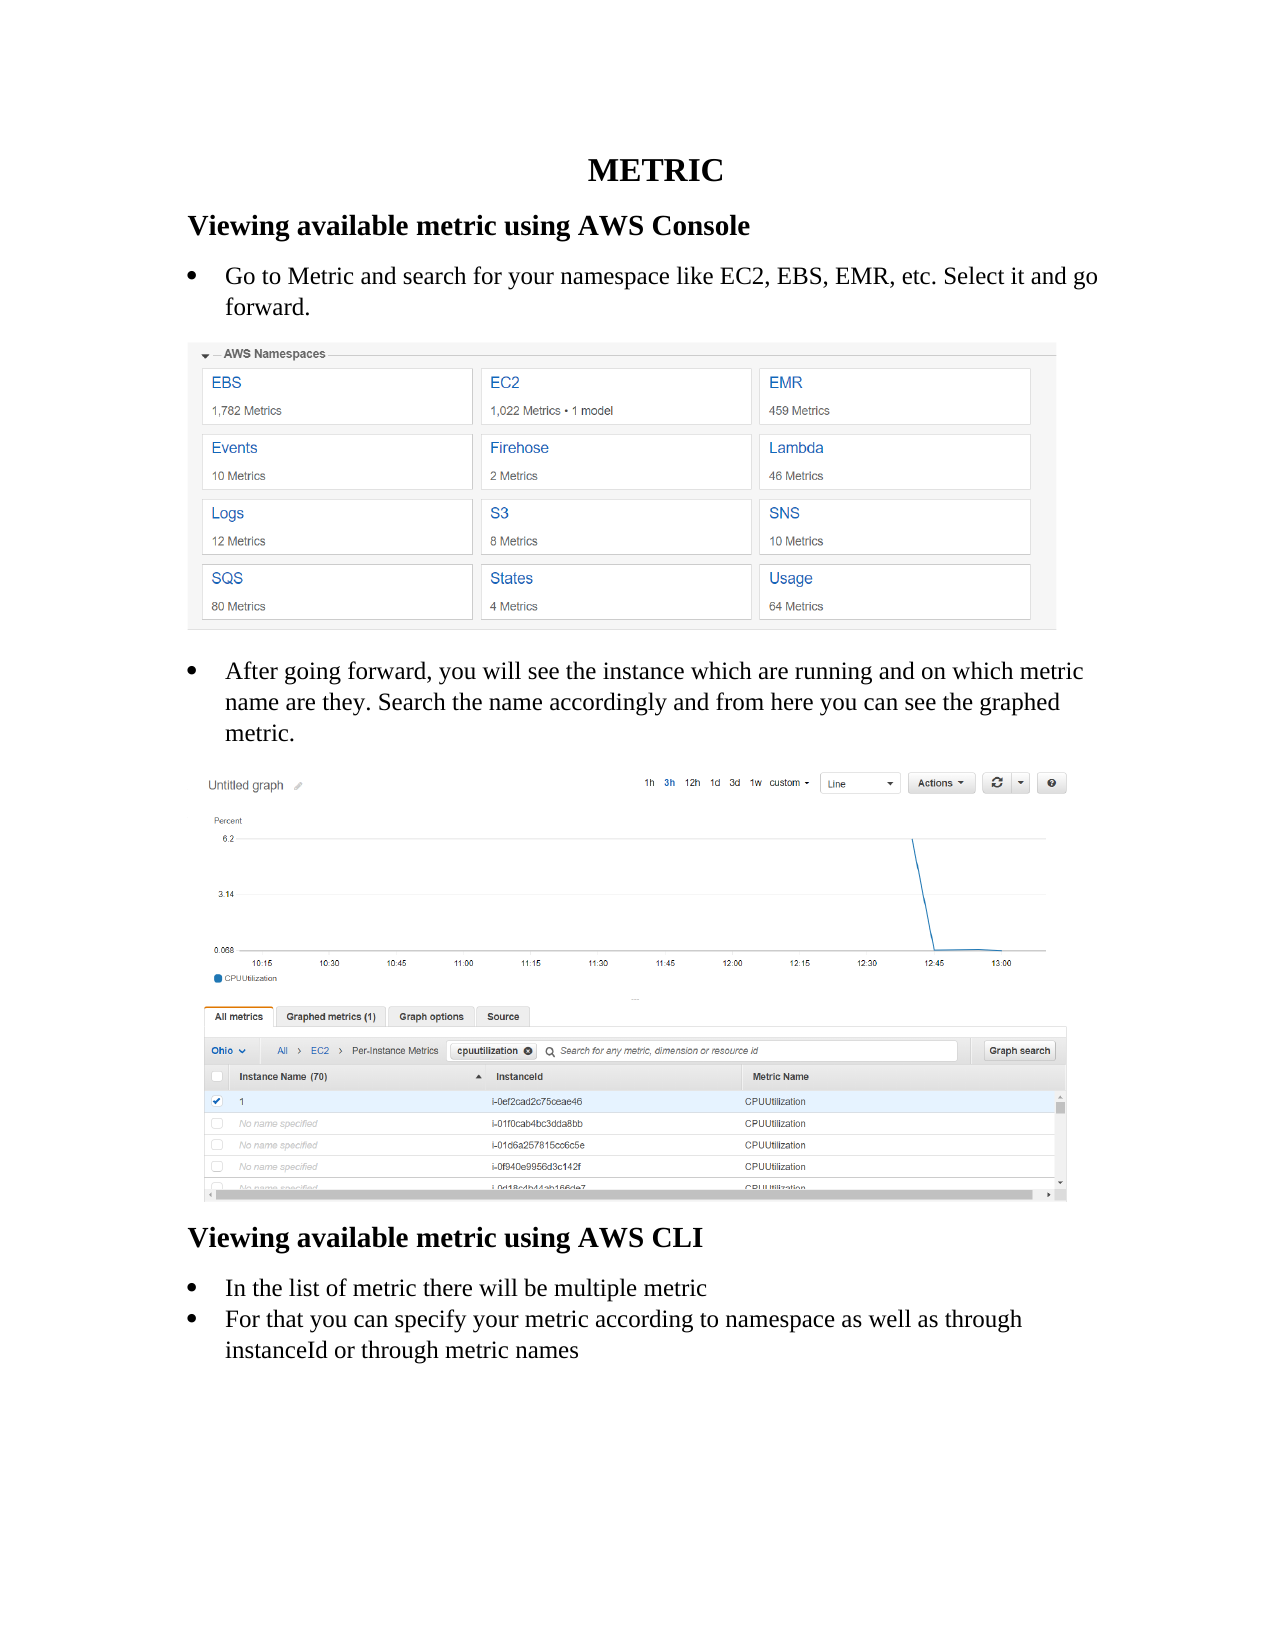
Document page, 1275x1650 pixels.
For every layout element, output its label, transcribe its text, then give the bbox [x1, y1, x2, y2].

text Viewing available metric using AWS CLI [187, 1221, 1125, 1254]
text Viewing available metric using AWS Console [187, 208, 1125, 242]
picture [187, 765, 1083, 1202]
list Go to Metric and search for your namespace like EC2, EBS, EMR, etc. Select it and go forward. [187, 261, 1125, 321]
list For that you can specify your metric according to namespace as well as through instanceId or through metric names [187, 1304, 1125, 1364]
list In the list of metric there will be multiple metric [187, 1273, 1125, 1302]
list After going forward, you will see the instance which are running and on which metric name are they. Search the name accordingly and from here you can see the graphed metric. [187, 656, 1125, 747]
picture [187, 339, 1057, 637]
text METRIC [187, 150, 1125, 188]
